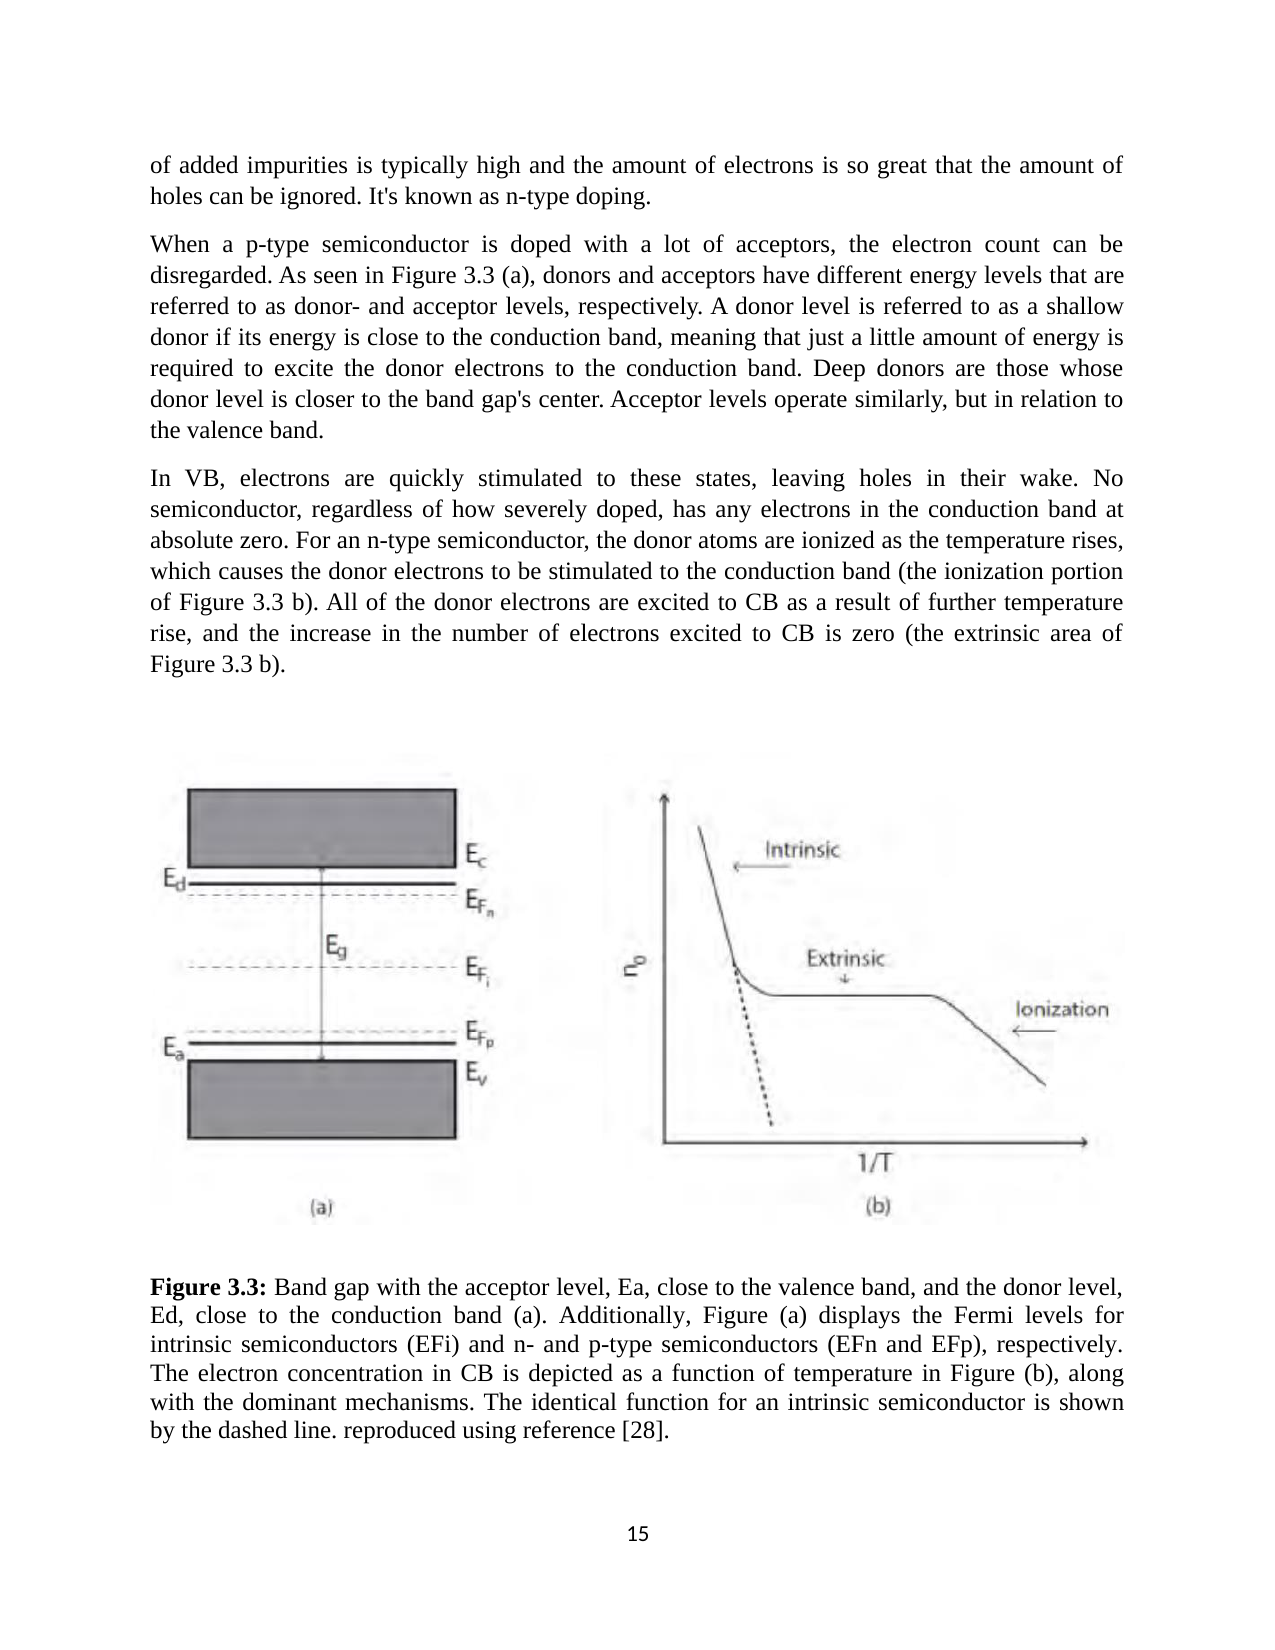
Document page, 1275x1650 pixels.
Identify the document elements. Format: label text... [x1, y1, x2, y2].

text In VB, electrons are quickly stimulated to these states, leaving holes in their wake. No semiconductor, regardless of how severely doped, has any electrons in the conduction band at absolute zero. For an n-type semiconductor, the donor atoms are ionized as the temperature rises, which causes the donor electrons to be stimulated to the conduction band (the ionization portion of Figure 3.3 b). All of the donor electrons are excited to CB as a result of further temperature rise, and the increase in the number of electrons excited to CB is zero (the extrinsic area of Figure 3.3 b). [150, 463, 1125, 678]
text When a p-type semiconductor is doped with a lot of acceptors, the electron count can be disregarded. As seen in Figure 3.3 (a), donors and acceptors have different energy levels that are referred to as donor- and acceptor levels, respectively. A donor level is referred to as a shallow donor if its energy is close to the conduction band, meaning that just a little amount of energy is required to excite the donor electrons to the conduction band. Deep donors are those whose donor level is closer to the band gap's center. Acceptor levels operate similarly, but in relation to the valence band. [150, 229, 1125, 444]
text Figure 3.3: Band gap with the acceptor level, Ea, close to the valence band, and the donor level, Ed, close to the conduction band (a). Additionally, Figure (a) displays the Fermi levels for intrinsic semiconductors (EFi) and n- and p-type semiconductors (EFn and EFp), respectively. The electron concentration in CB is depicted as a function of temperature in Figure (b), along with the dominant mechanisms. The identical function for an intrinsic semiconductor is shown by the dashed line. reproduced using reference [28]. [150, 1272, 1125, 1444]
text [150, 150, 1125, 210]
